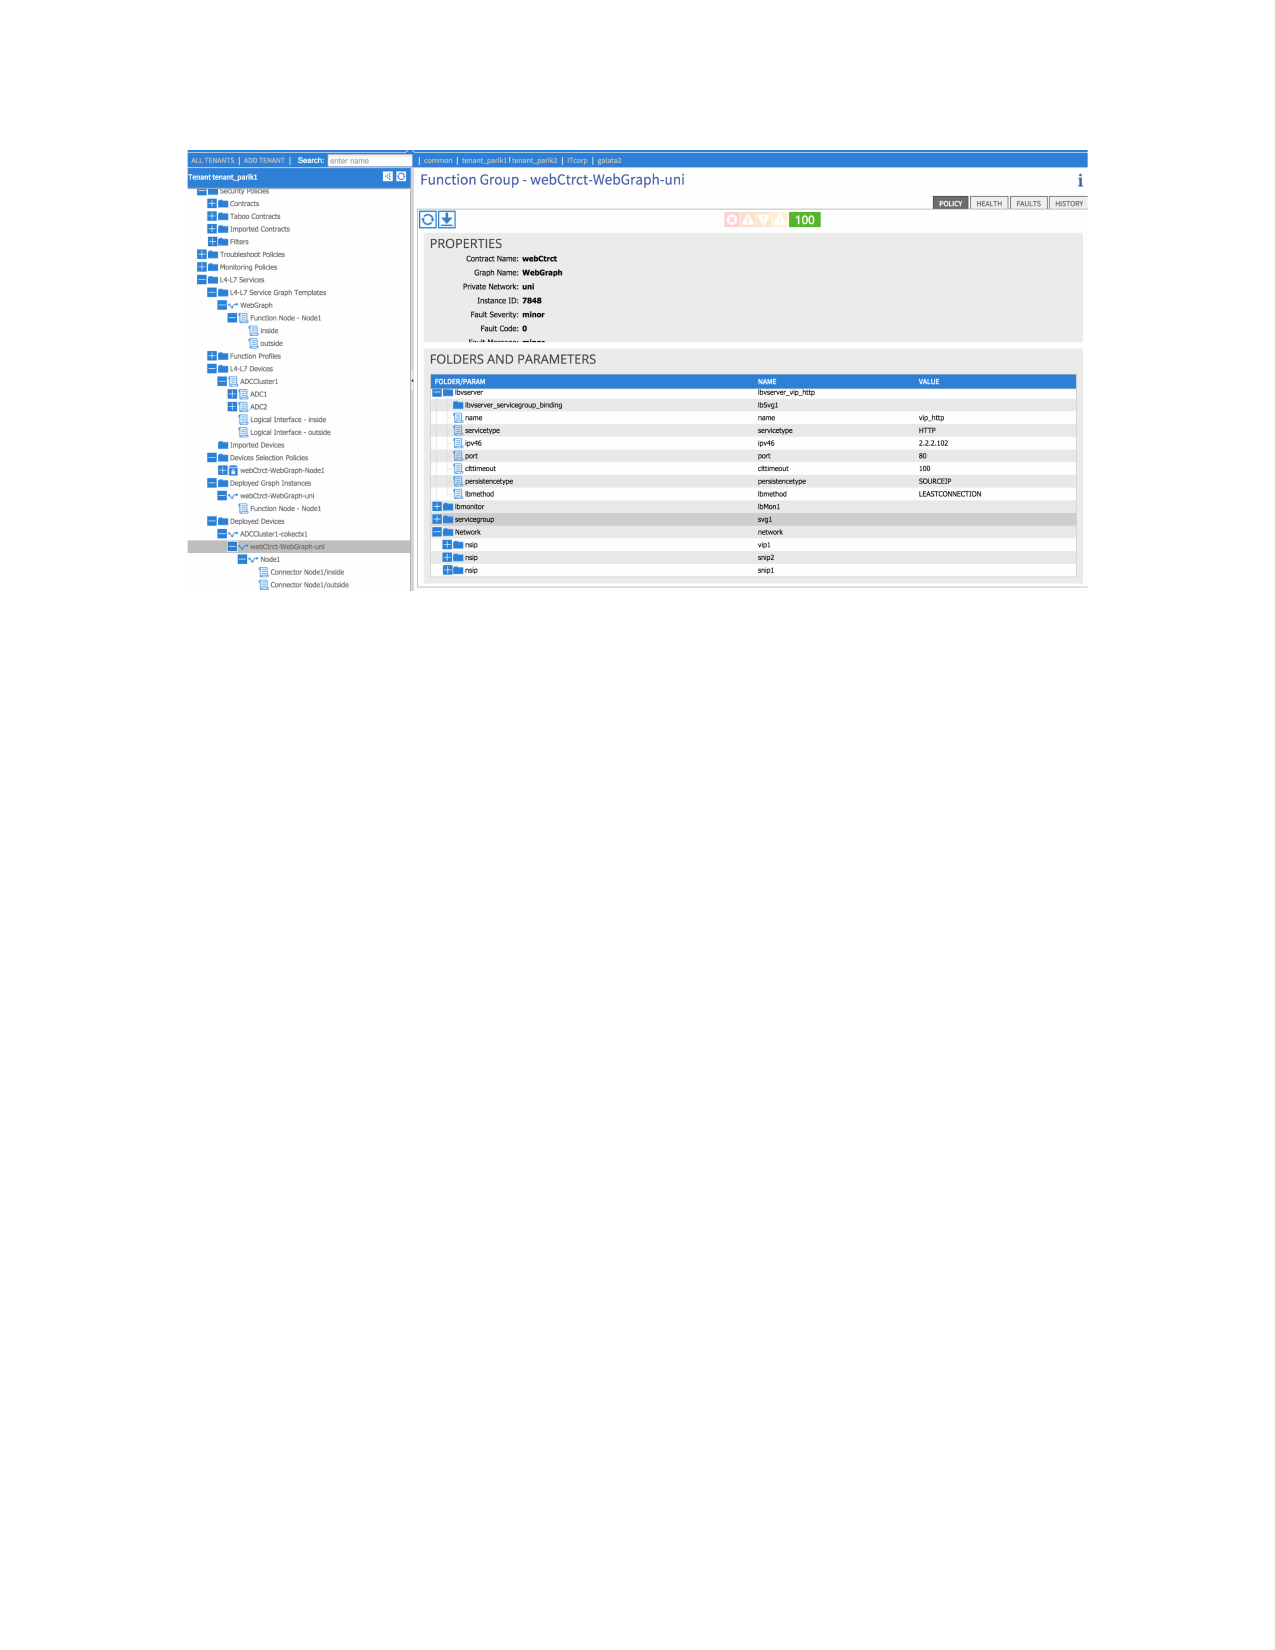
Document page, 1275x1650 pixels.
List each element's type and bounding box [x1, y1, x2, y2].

picture [187, 150, 1088, 591]
